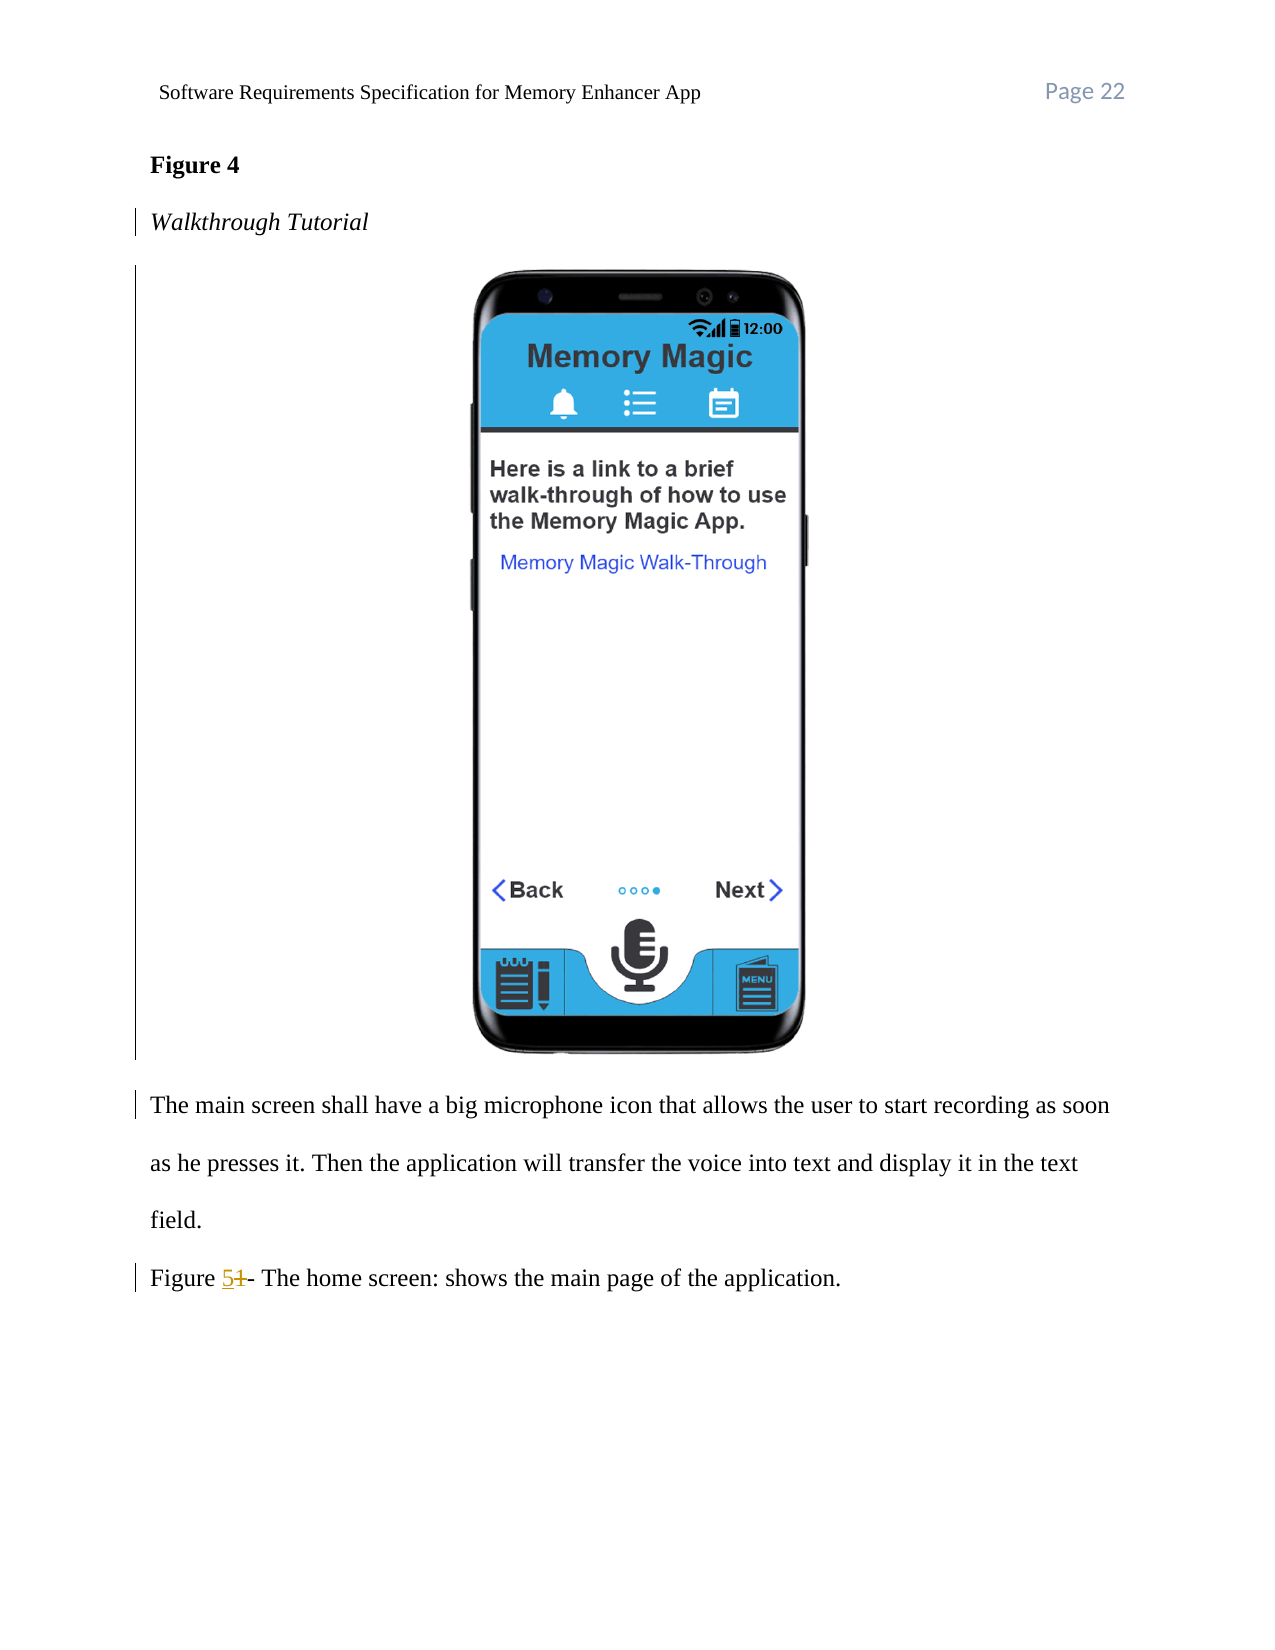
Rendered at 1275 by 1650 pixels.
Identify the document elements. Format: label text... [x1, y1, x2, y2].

text Figure 4 [150, 150, 1125, 179]
text The main screen shall have a big microphone icon that allows the user to start recording as soon as he presses it. Then the application will transfer the voice into text and display it in the text field. [150, 1090, 1125, 1234]
text Walkthrough Tutorial [150, 207, 1125, 236]
picture [464, 265, 811, 1060]
text Figure - The home screen: shows the main page of the application. [150, 1263, 1125, 1292]
